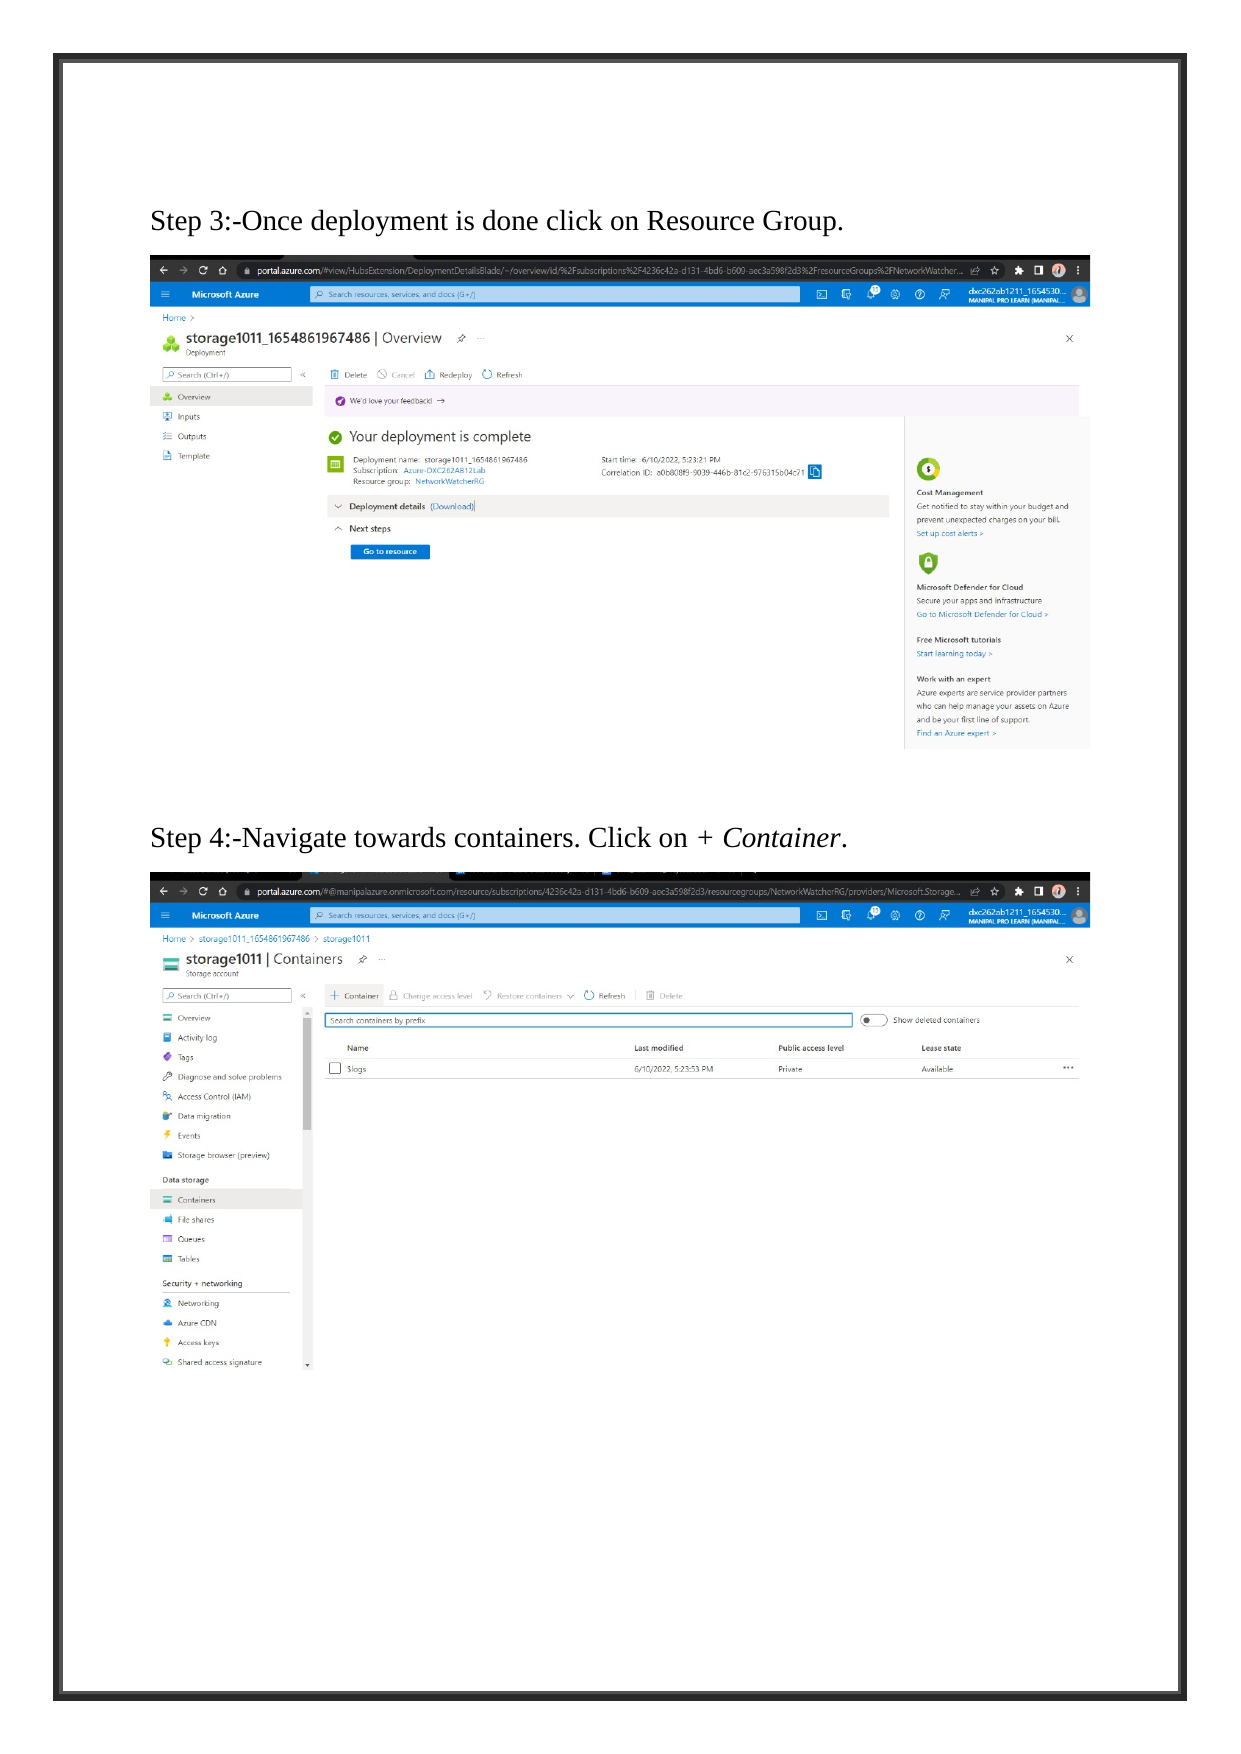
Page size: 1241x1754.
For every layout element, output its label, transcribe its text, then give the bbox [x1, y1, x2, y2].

text Step 4:-Navigate towards containers. Click on + Container. [150, 820, 1090, 853]
picture [150, 255, 1091, 749]
picture [150, 872, 1091, 1370]
text Step 3:-Once deployment is done click on Resource Group. [150, 203, 1090, 236]
